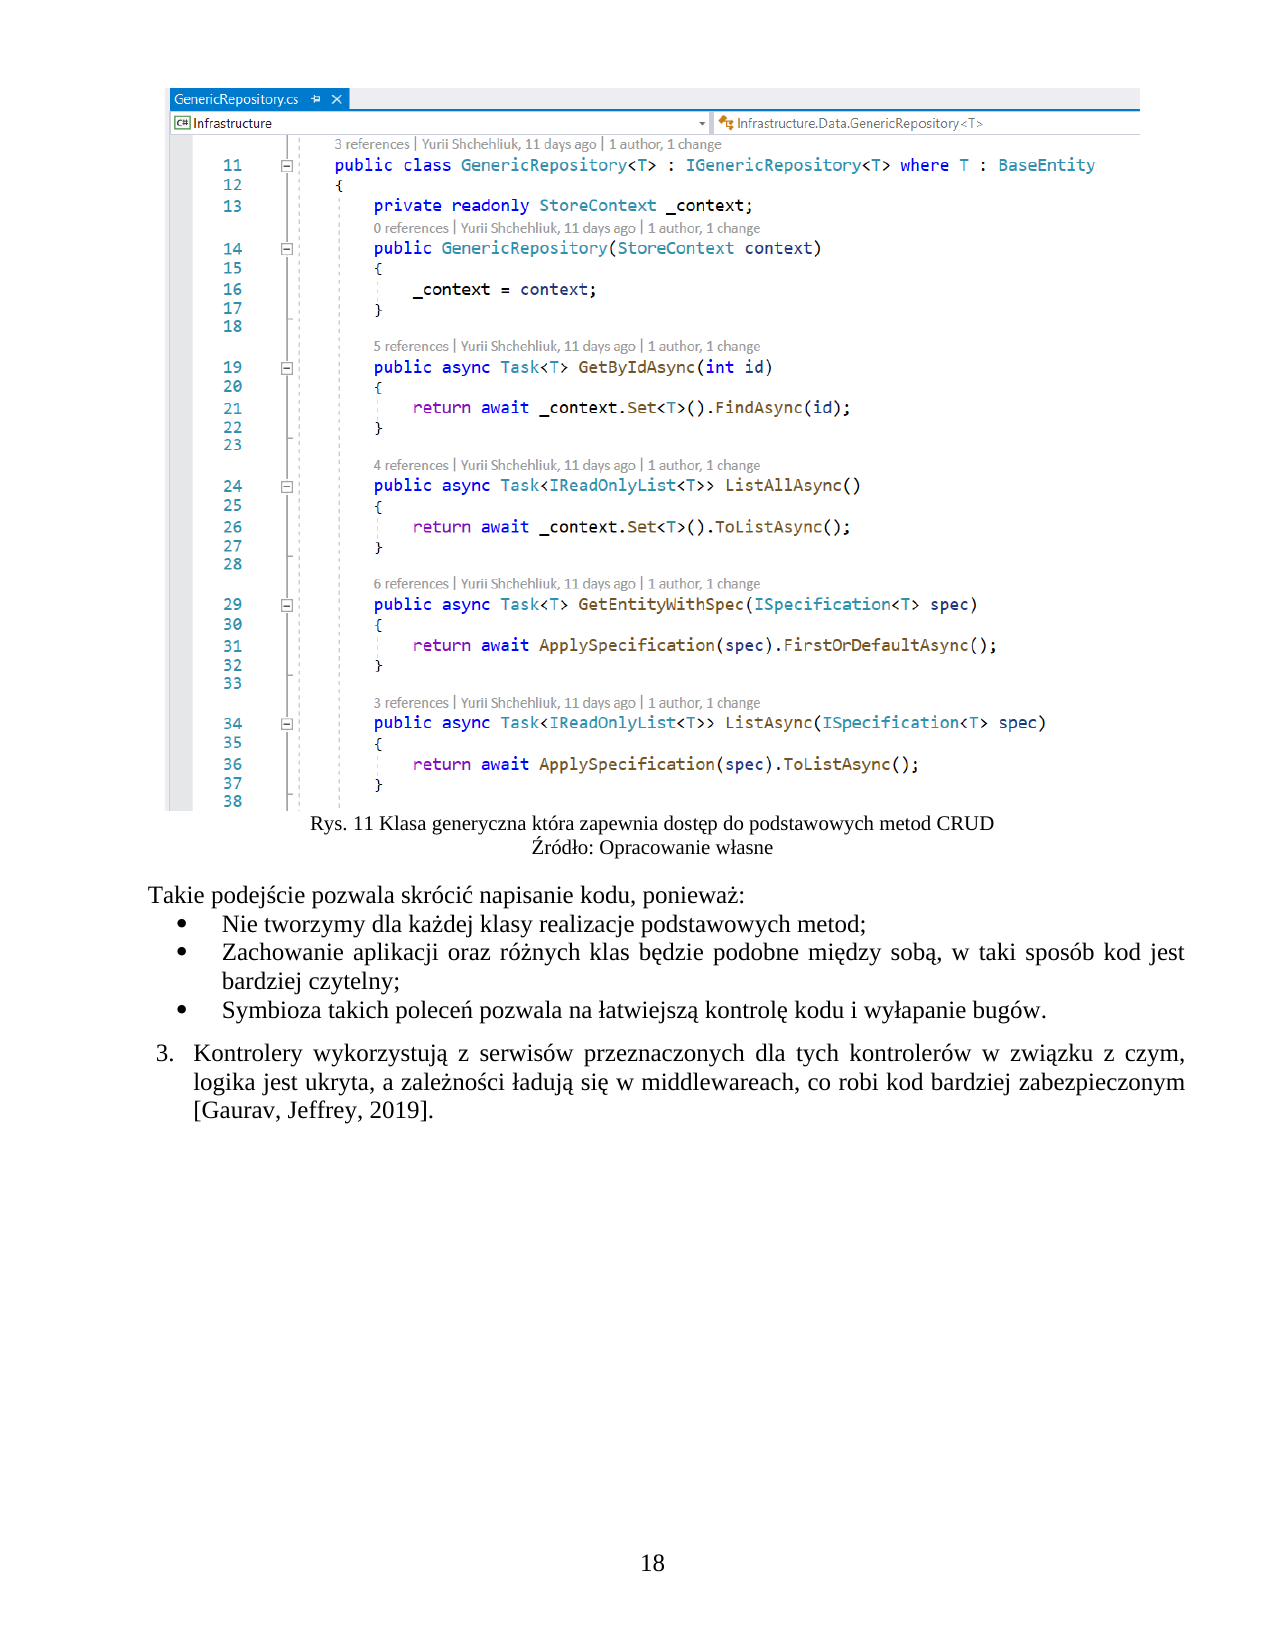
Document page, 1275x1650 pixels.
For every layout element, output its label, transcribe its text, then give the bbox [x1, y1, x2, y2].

picture [164, 88, 1140, 811]
list Nie tworzymy dla każdej klasy realizacje podstawowych metod; [177, 909, 1186, 937]
list Kontrolery wykorzystują z serwisów przeznaczonych dla tych kontrolerów w związku z czym, logika jest ukryta, a zależności ładują się w middlewareach, co robi kod bardziej zabezpieczonym [Gaurav, Jeffrey, 2019]. [156, 1038, 1186, 1124]
list Symbioza takich poleceń pozwala na łatwiejszą kontrolę kodu i wyłapanie bugów. [177, 995, 1186, 1024]
list Zachowanie aplikacji oraz różnych klas będzie podobne między sobą, w taki sposób kod jest bardziej czytelny; [177, 937, 1186, 995]
text Takie podejście pozwala skrócić napisanie kodu, ponieważ: [118, 880, 1186, 909]
text Rys. 11 Klasa generyczna która zapewnia dostęp do podstawowych metod CRUD Źródło: Opracowanie własne [118, 811, 1186, 859]
